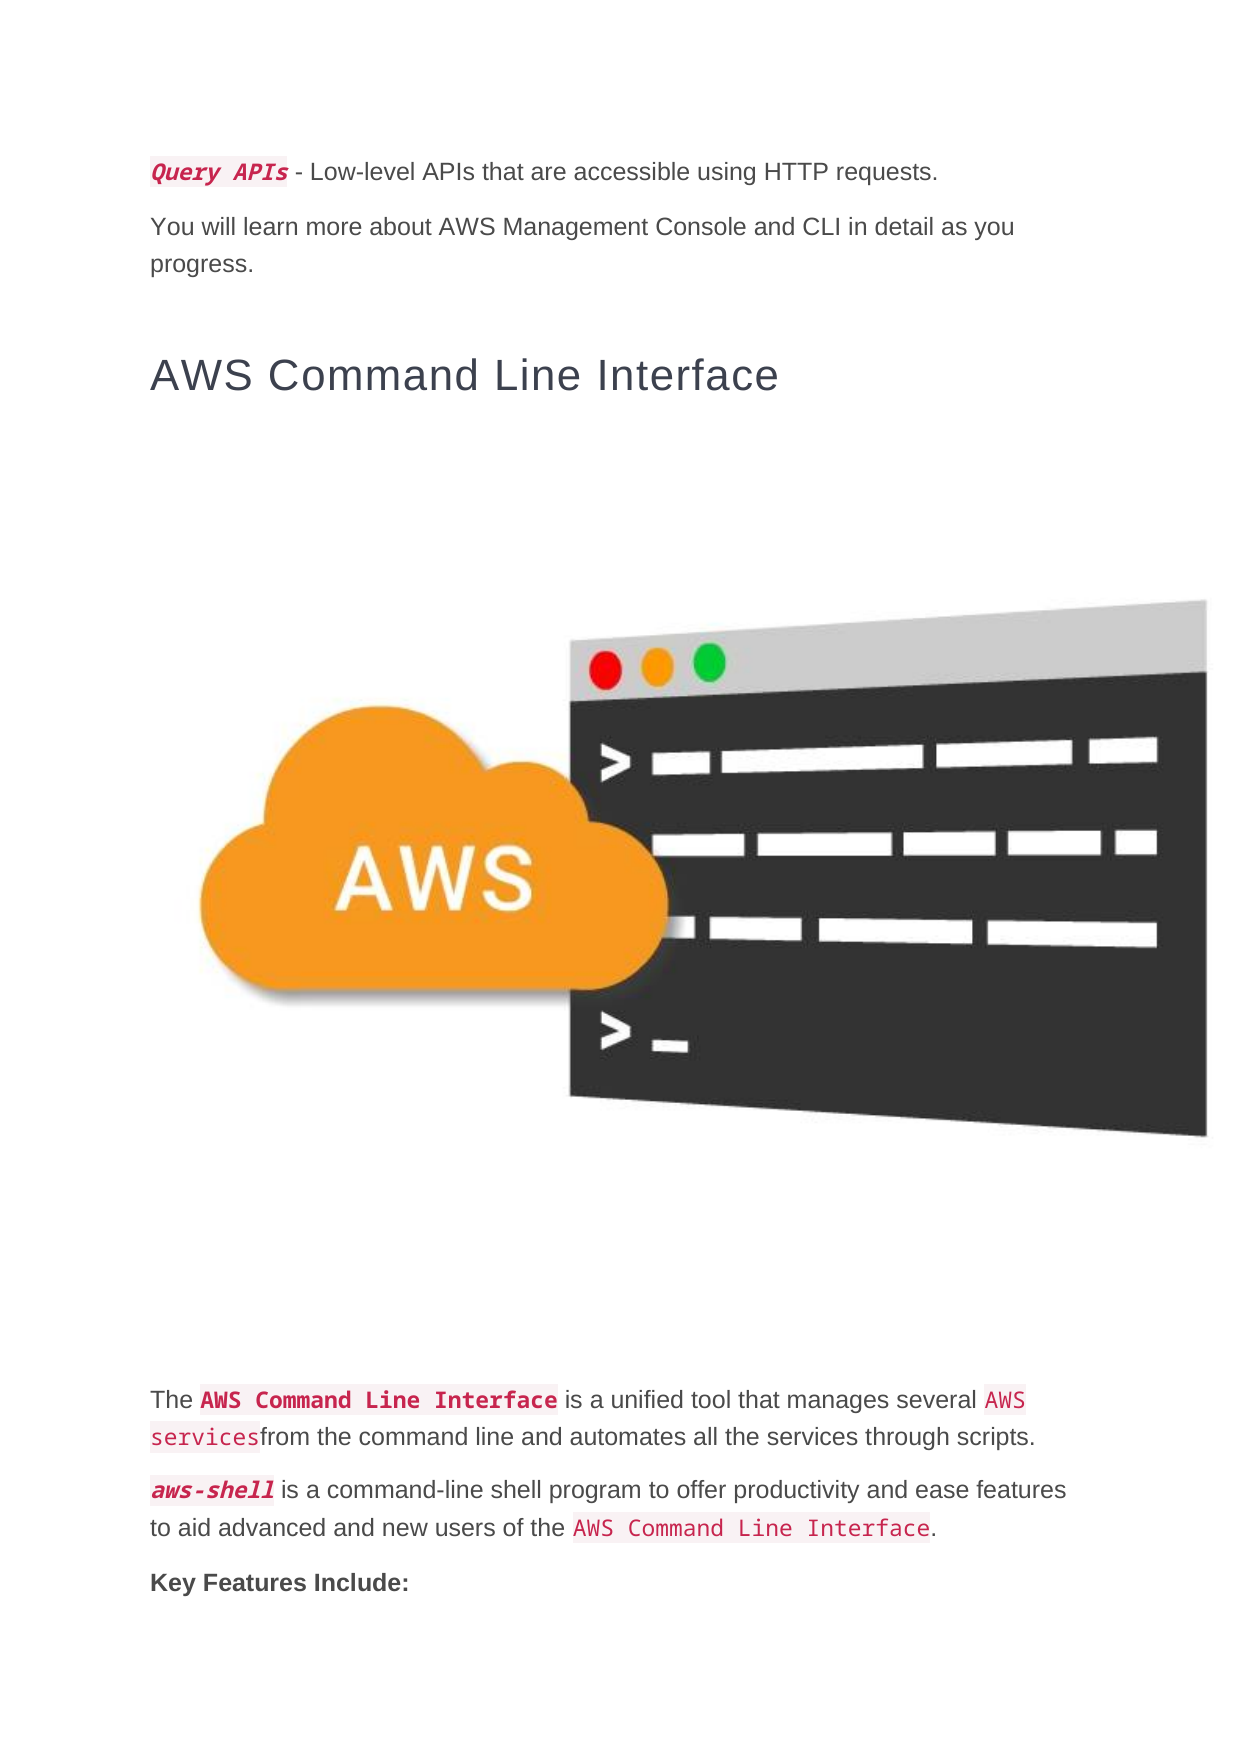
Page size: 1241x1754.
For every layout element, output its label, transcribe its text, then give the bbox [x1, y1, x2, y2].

text Query APIs - Low-level APIs that are accessible using HTTP requests. [150, 150, 1090, 187]
text You will learn more about AWS Management Console and CLI in detail as you progress. [150, 203, 1090, 278]
text Key Features Include: [150, 1559, 1090, 1596]
text AWS Command Line Interface [150, 341, 1090, 400]
text aws-shell is a command-line shell program to offer productivity and ease features to aid advanced and new users of the AWS Command Line Interface. [150, 1468, 1090, 1543]
picture [150, 423, 1241, 1361]
text The AWS Command Line Interface is a unified tool that manages several AWS servicesfrom the command line and automates all the services through scripts. [150, 1378, 1090, 1453]
